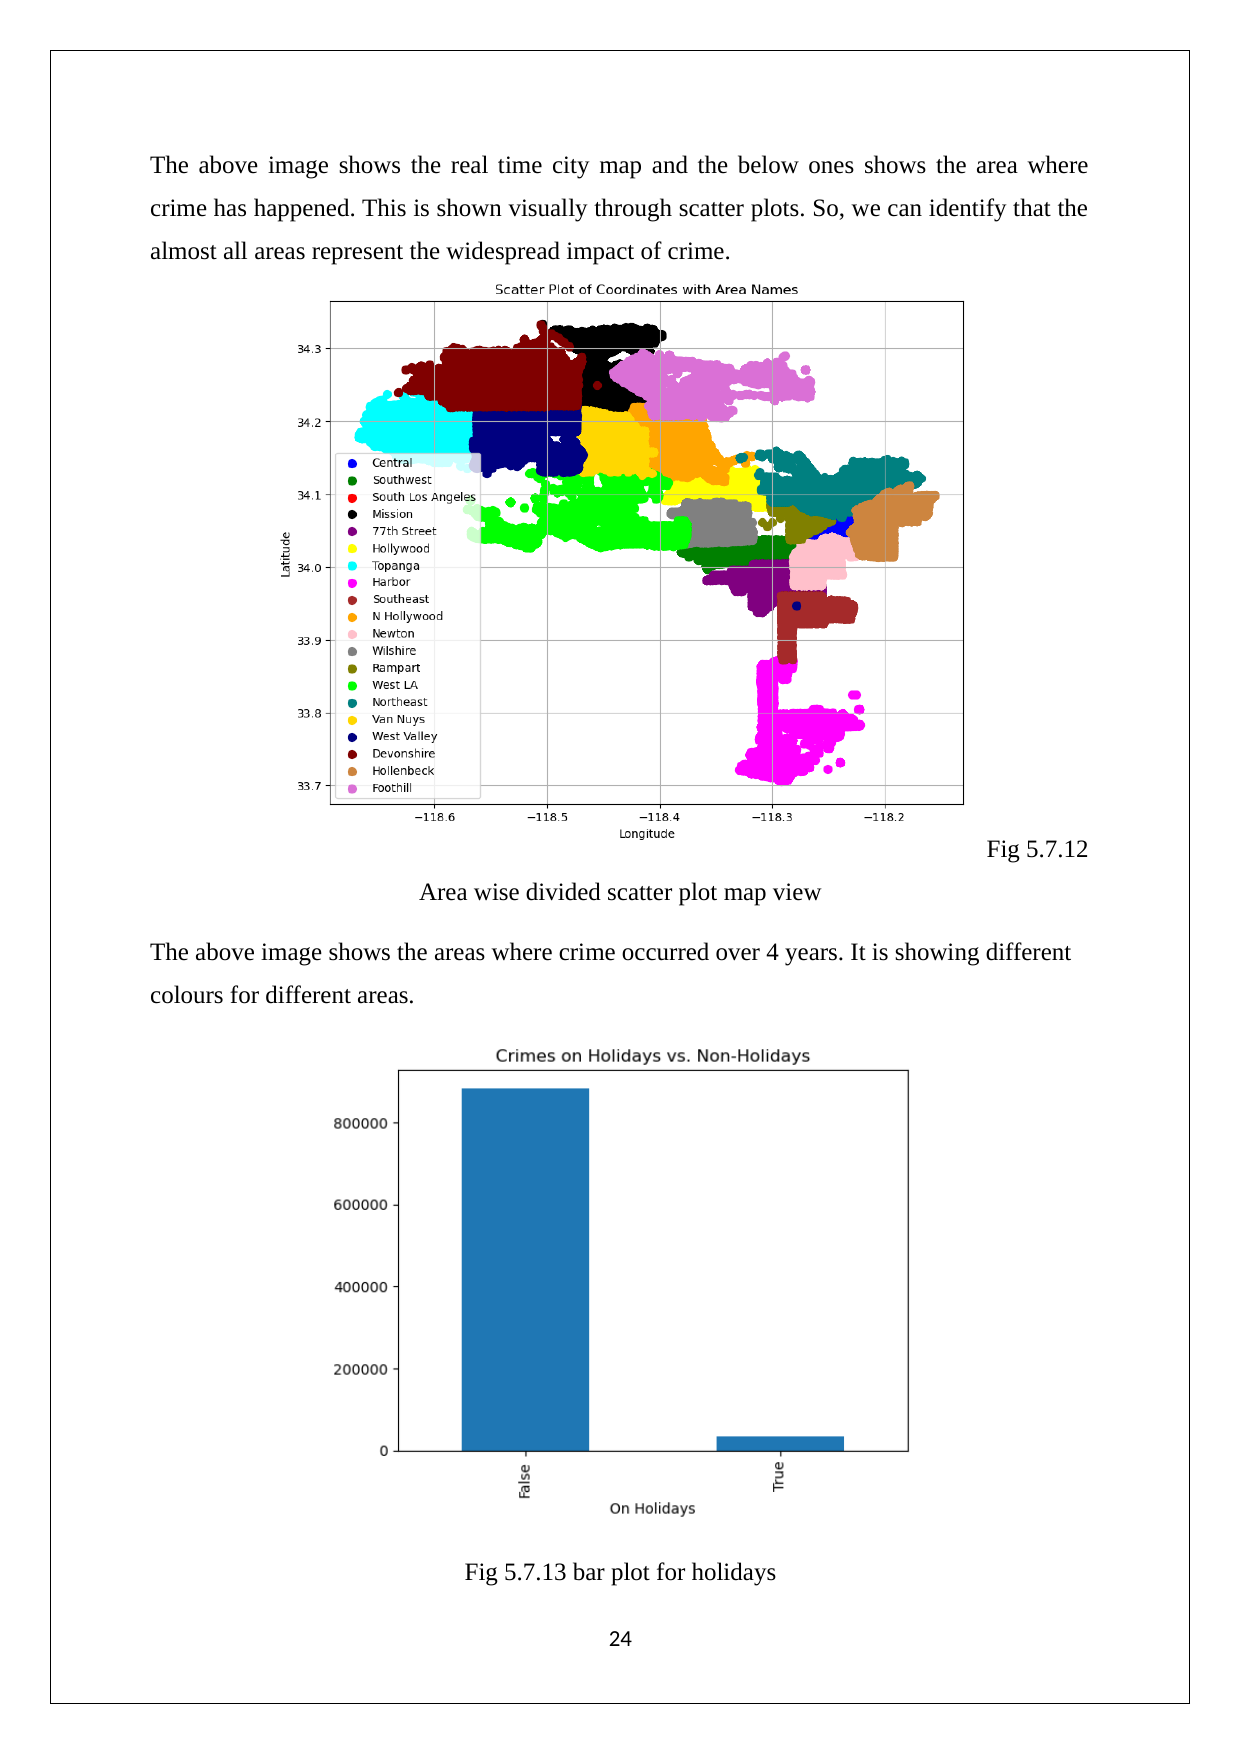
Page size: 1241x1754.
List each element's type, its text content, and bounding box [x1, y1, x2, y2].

picture [272, 276, 967, 842]
text Fig 5.7.13 bar plot for holidays [150, 1557, 1090, 1586]
text Fig 5.7.12 Area wise divided scatter plot map view [150, 834, 1090, 906]
text The above image shows the real time city map and the below ones shows the area where crime has happened. This is shown visually through scatter plots. So, we can identify that the almost all areas represent the widespread impact of crime. [150, 150, 1090, 265]
picture [323, 1040, 917, 1527]
text The above image shows the areas where crime occurred over 4 years. It is showing different colours for different areas. [150, 937, 1090, 1009]
